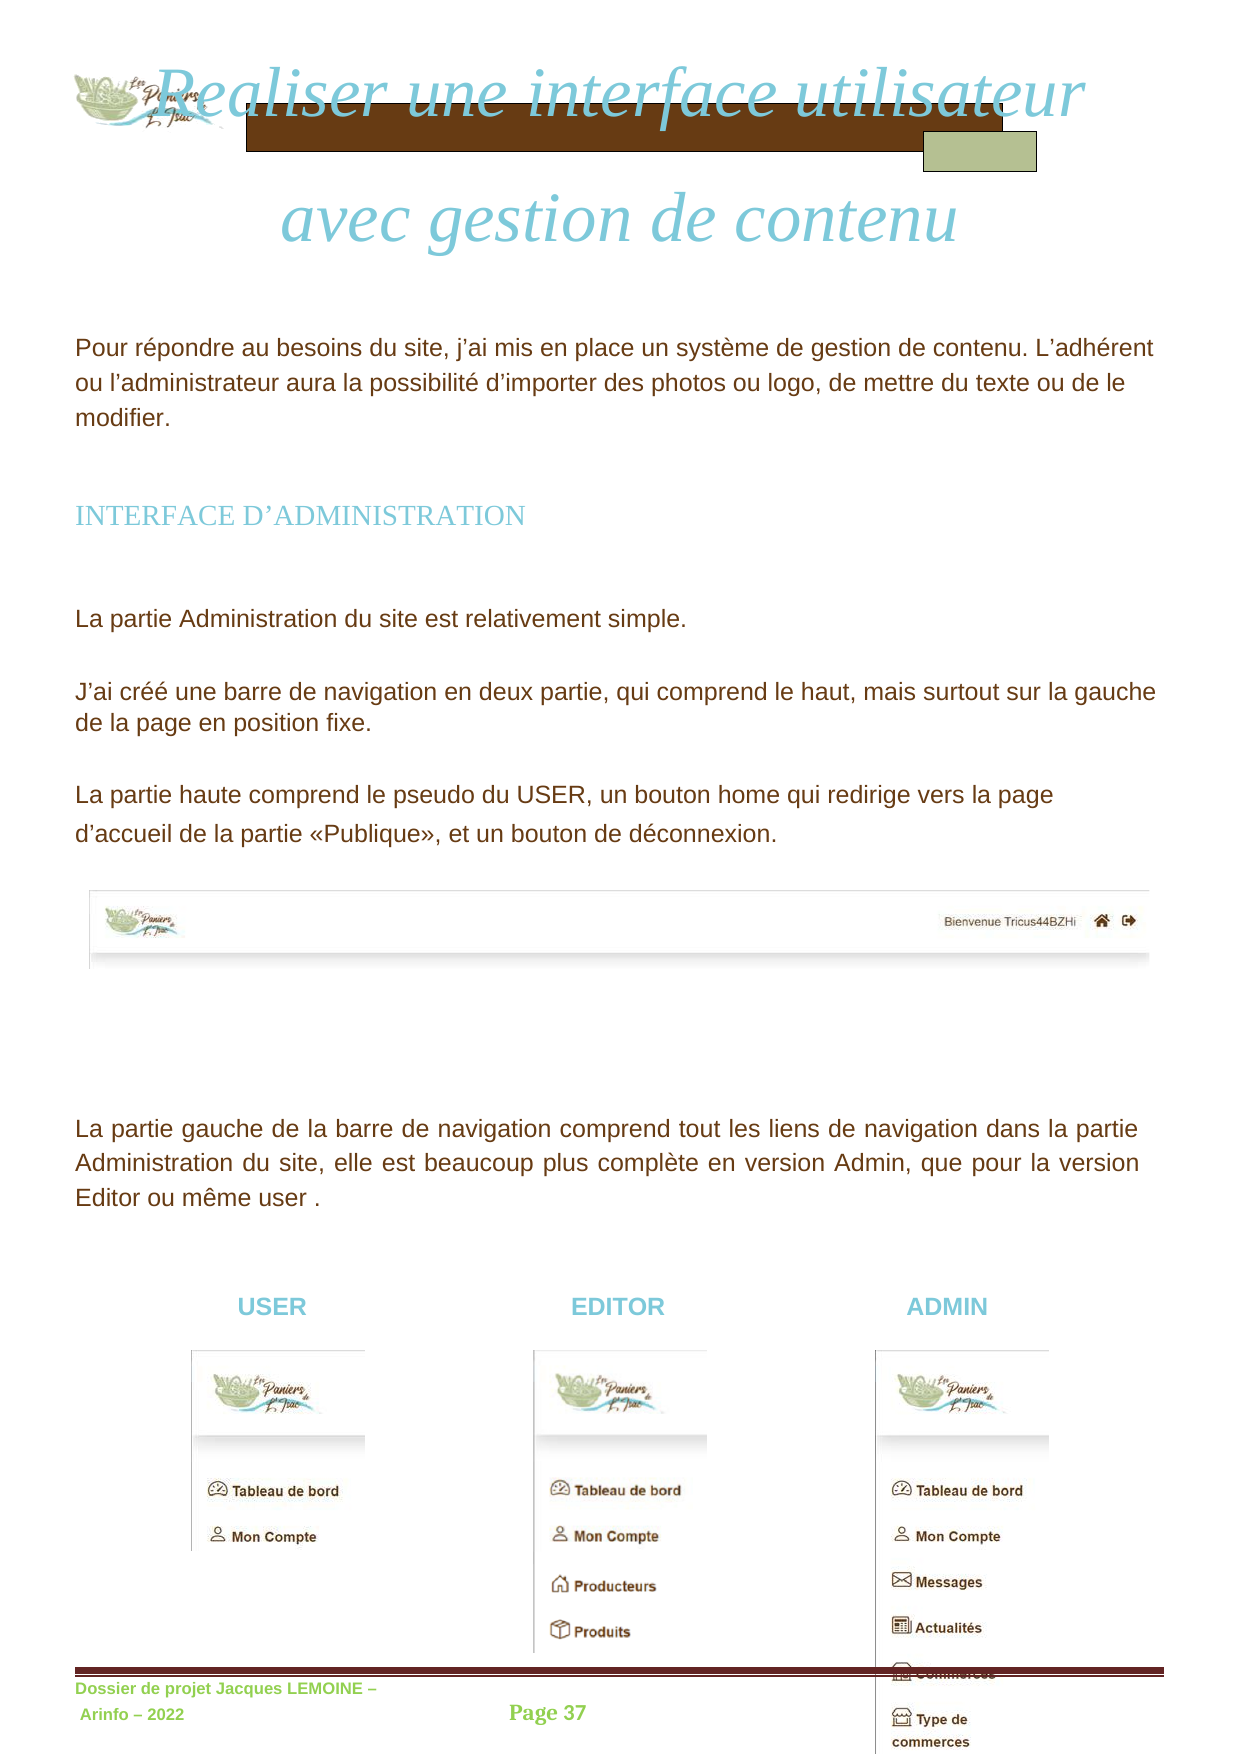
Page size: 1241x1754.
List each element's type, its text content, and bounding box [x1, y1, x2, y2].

text INTERFACE D’ADMINISTRATION [75, 498, 1164, 531]
text J’ai créé une barre de navigation en deux partie, qui comprend le haut, mais surtout sur la gauche de la page en position fixe. [75, 677, 1164, 736]
picture [533, 1350, 707, 1653]
text Pour répondre au besoins du site, j’ai mis en place un système de gestion de contenu. L’adhérent ou l’administrateur aura la possibilité d’importer des photos ou logo, de mettre du texte ou de le modifier. [75, 333, 1164, 431]
text Realiser une interface utilisateur [75, 50, 1164, 132]
picture [61, 61, 239, 140]
text avec gestion de contenu [75, 176, 1164, 257]
text La partie Administration du site est relativement simple. [75, 604, 1164, 632]
text USER EDITOR ADMIN [237, 1292, 1164, 1321]
text La partie haute comprend le pseudo du USER, un bouton home qui redirige vers la page d’accueil de la partie «Publique», et un bouton de déconnexion. [75, 781, 1152, 848]
text La partie gauche de la barre de navigation comprend tout les liens de navigation dans la partie Administration du site, elle est beaucoup plus complète en version Admin, que pour la version Editor ou même user . [75, 1113, 1142, 1212]
picture [875, 1350, 1049, 1667]
picture [875, 1677, 1049, 1754]
picture [191, 1350, 365, 1551]
picture [89, 890, 1150, 969]
